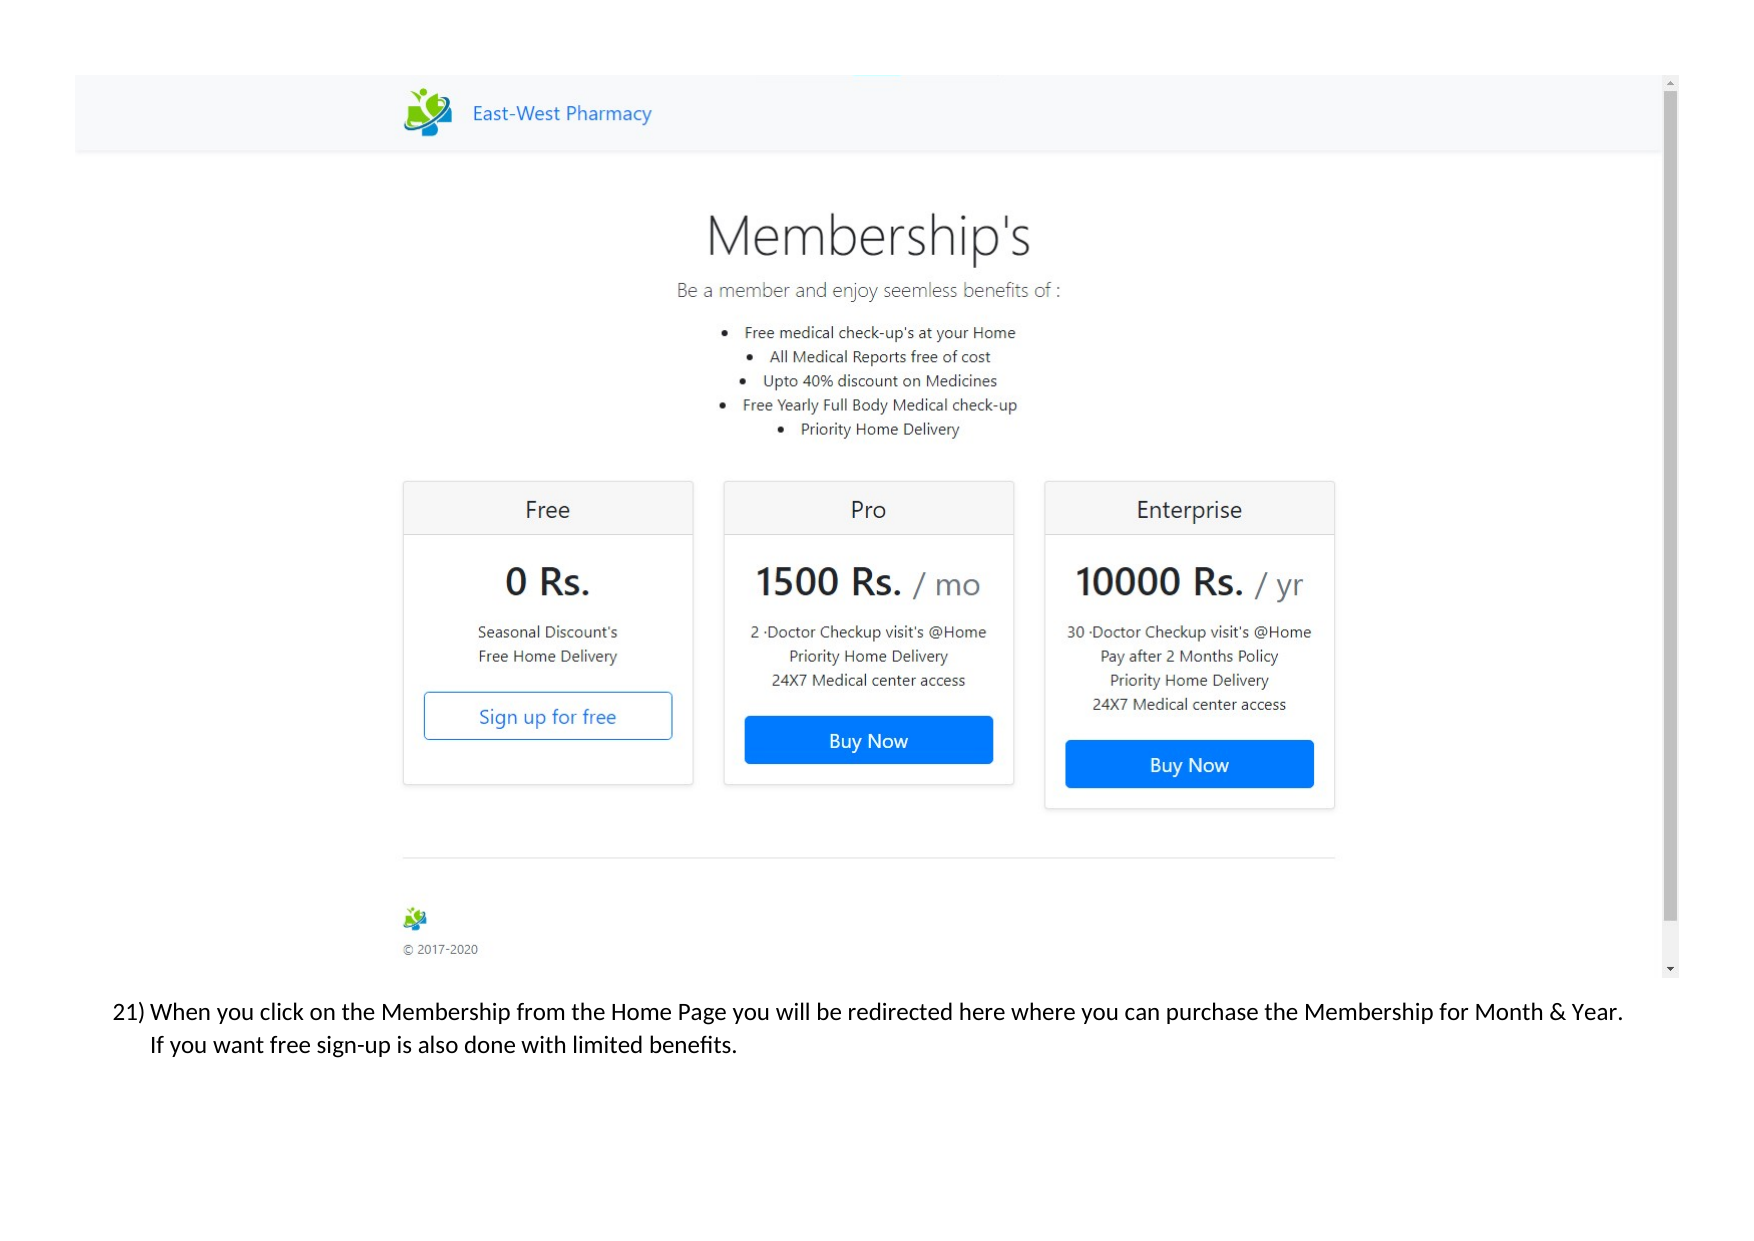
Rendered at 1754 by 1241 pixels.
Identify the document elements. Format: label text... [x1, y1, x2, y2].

picture [75, 75, 1679, 978]
list If you want free sign-up is also done with limited benefits. [150, 1029, 1679, 1059]
list When you click on the Membership from the Home Page you will be redirected here where you can purchase the Membership for Month & Year. [112, 996, 1679, 1027]
